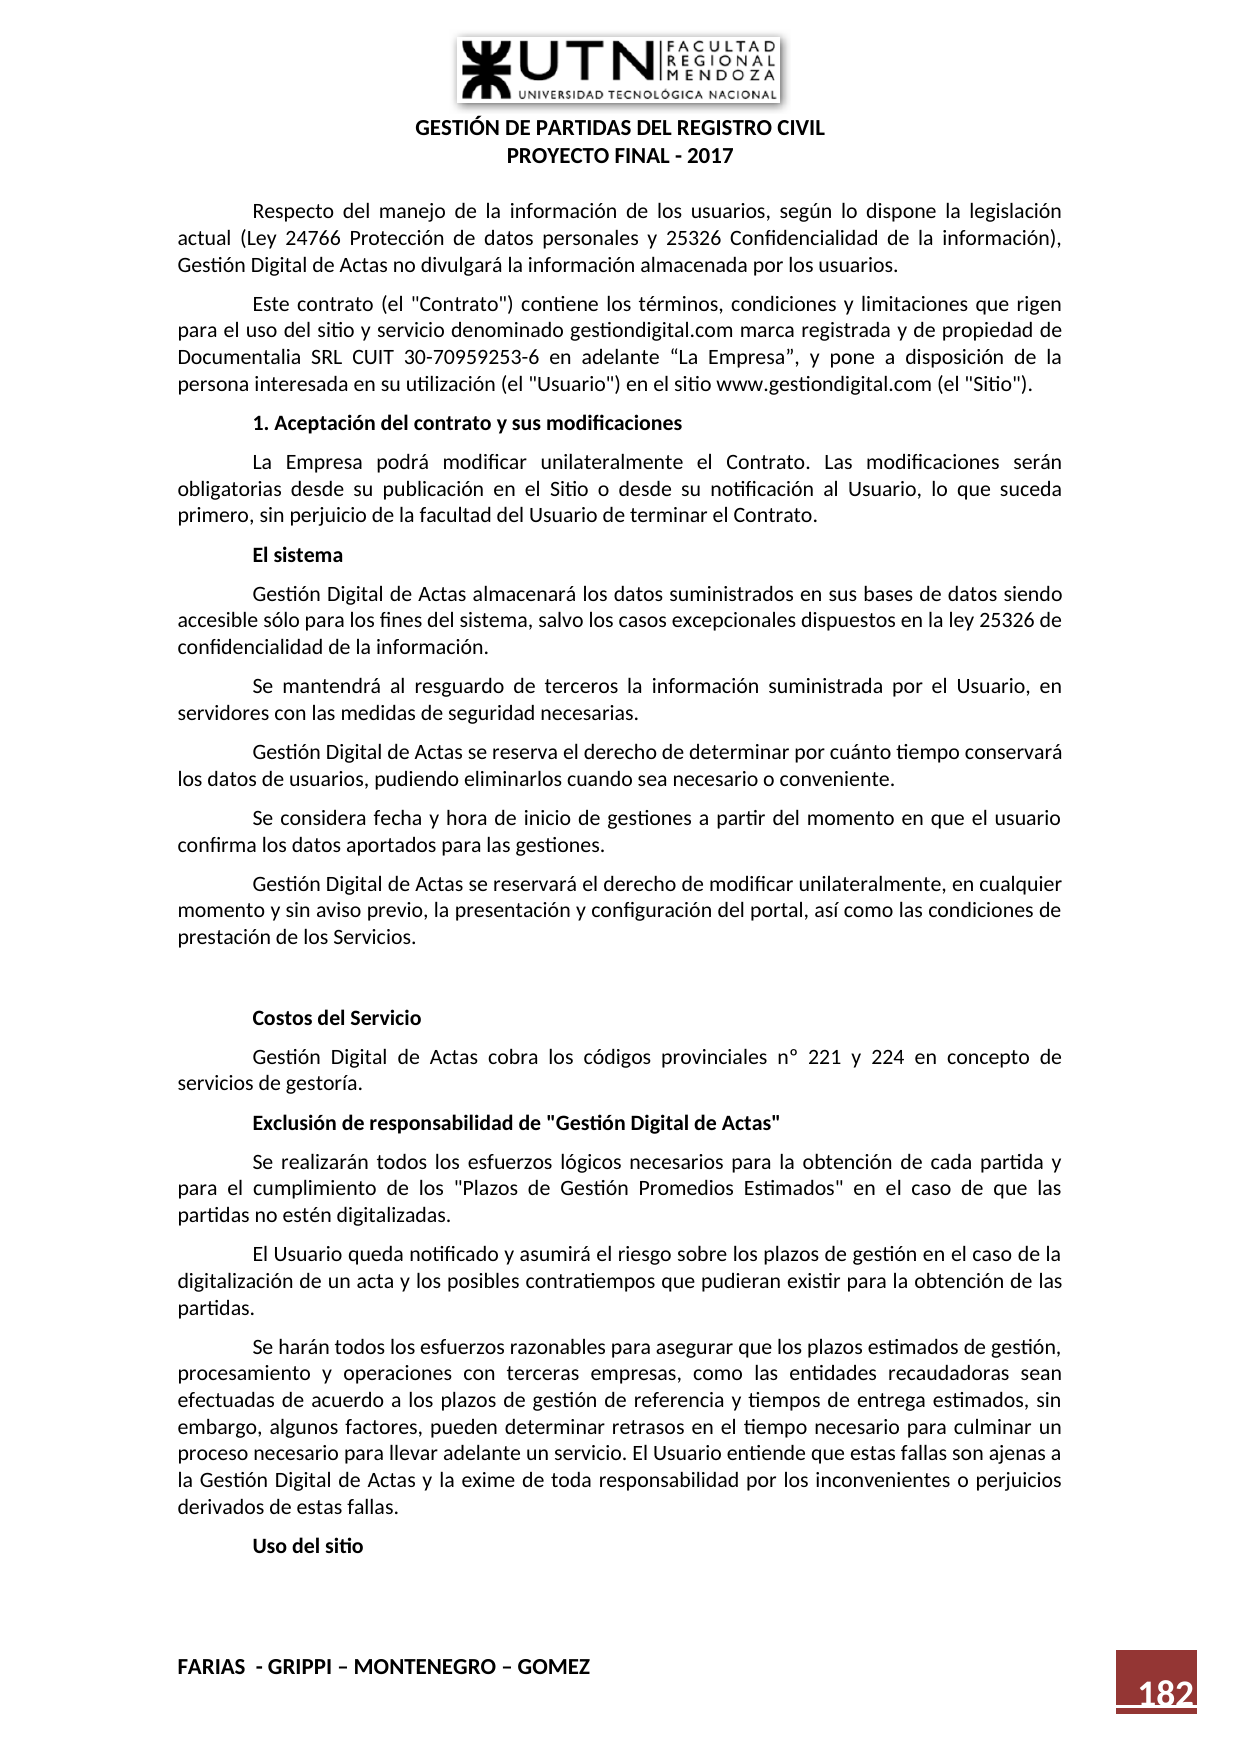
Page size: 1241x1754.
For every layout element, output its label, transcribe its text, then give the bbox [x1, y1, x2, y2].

text Costos del Servicio [177, 1004, 1063, 1030]
text Se harán todos los esfuerzos razonables para asegurar que los plazos estimados de gestión, procesamiento y operaciones con terceras empresas, como las entidades recaudadoras sean efectuadas de acuerdo a los plazos de gestión de referencia y tiempos de entrega estimados, sin embargo, algunos factores, pueden determinar retrasos en el tiempo necesario para culminar un proceso necesario para llevar adelante un servicio. El Usuario entiende que estas fallas son ajenas a la Gestión Digital de Actas y la exime de toda responsabilidad por los inconvenientes o perjuicios derivados de estas fallas. [177, 1333, 1063, 1519]
picture [449, 29, 791, 114]
text La Empresa podrá modificar unilateralmente el Contrato. Las modificaciones serán obligatorias desde su publicación en el Sitio o desde su notificación al Usuario, lo que suceda primero, sin perjuicio de la facultad del Usuario de terminar el Contrato. [177, 448, 1063, 528]
text Se realizarán todos los esfuerzos lógicos necesarios para la obtención de cada partida y para el cumplimiento de los "Plazos de Gestión Promedios Estimados" en el caso de que las partidas no estén digitalizadas. [177, 1148, 1063, 1228]
text Gestión Digital de Actas cobra los códigos provinciales nº 221 y 224 en concepto de servicios de gestoría. [177, 1043, 1063, 1096]
text Se considera fecha y hora de inicio de gestiones a partir del momento en que el usuario confirma los datos aportados para las gestiones. [177, 804, 1063, 857]
text 1. Aceptación del contrato y sus modificaciones [177, 409, 1063, 436]
text Exclusión de responsabilidad de "Gestión Digital de Actas" [177, 1109, 1063, 1135]
text El sistema [177, 541, 1063, 567]
text Este contrato (el "Contrato") contiene los términos, condiciones y limitaciones que rigen para el uso del sitio y servicio denominado gestiondigital.com marca registrada y de propiedad de Documentalia SRL CUIT 30-70959253-6 en adelante “La Empresa”, y pone a disposición de la persona interesada en su utilización (el "Usuario") en el sitio www.gestiondigital.com (el "Sitio"). [177, 290, 1063, 397]
text El Usuario queda notificado y asumirá el riesgo sobre los plazos de gestión en el caso de la digitalización de un acta y los posibles contratiempos que pudieran existir para la obtención de las partidas. [177, 1240, 1063, 1320]
text Uso del sitio [177, 1532, 1063, 1559]
text Gestión Digital de Actas se reserva el derecho de determinar por cuánto tiempo conservará los datos de usuarios, pudiendo eliminarlos cuando sea necesario o conveniente. [177, 738, 1063, 792]
text Se mantendrá al resguardo de terceros la información suministrada por el Usuario, en servidores con las medidas de seguridad necesarias. [177, 672, 1063, 726]
text Gestión Digital de Actas almacenará los datos suministrados en sus bases de datos siendo accesible sólo para los fines del sistema, salvo los casos excepcionales dispuestos en la ley 25326 de confidencialidad de la información. [177, 580, 1063, 660]
text Respecto del manejo de la información de los usuarios, según lo dispone la legislación actual (Ley 24766 Protección de datos personales y 25326 Confidencialidad de la información), Gestión Digital de Actas no divulgará la información almacenada por los usuarios. [177, 197, 1063, 277]
text Gestión Digital de Actas se reservará el derecho de modificar unilateralmente, en cualquier momento y sin aviso previo, la presentación y configuración del portal, así como las condiciones de prestación de los Servicios. [177, 870, 1063, 950]
